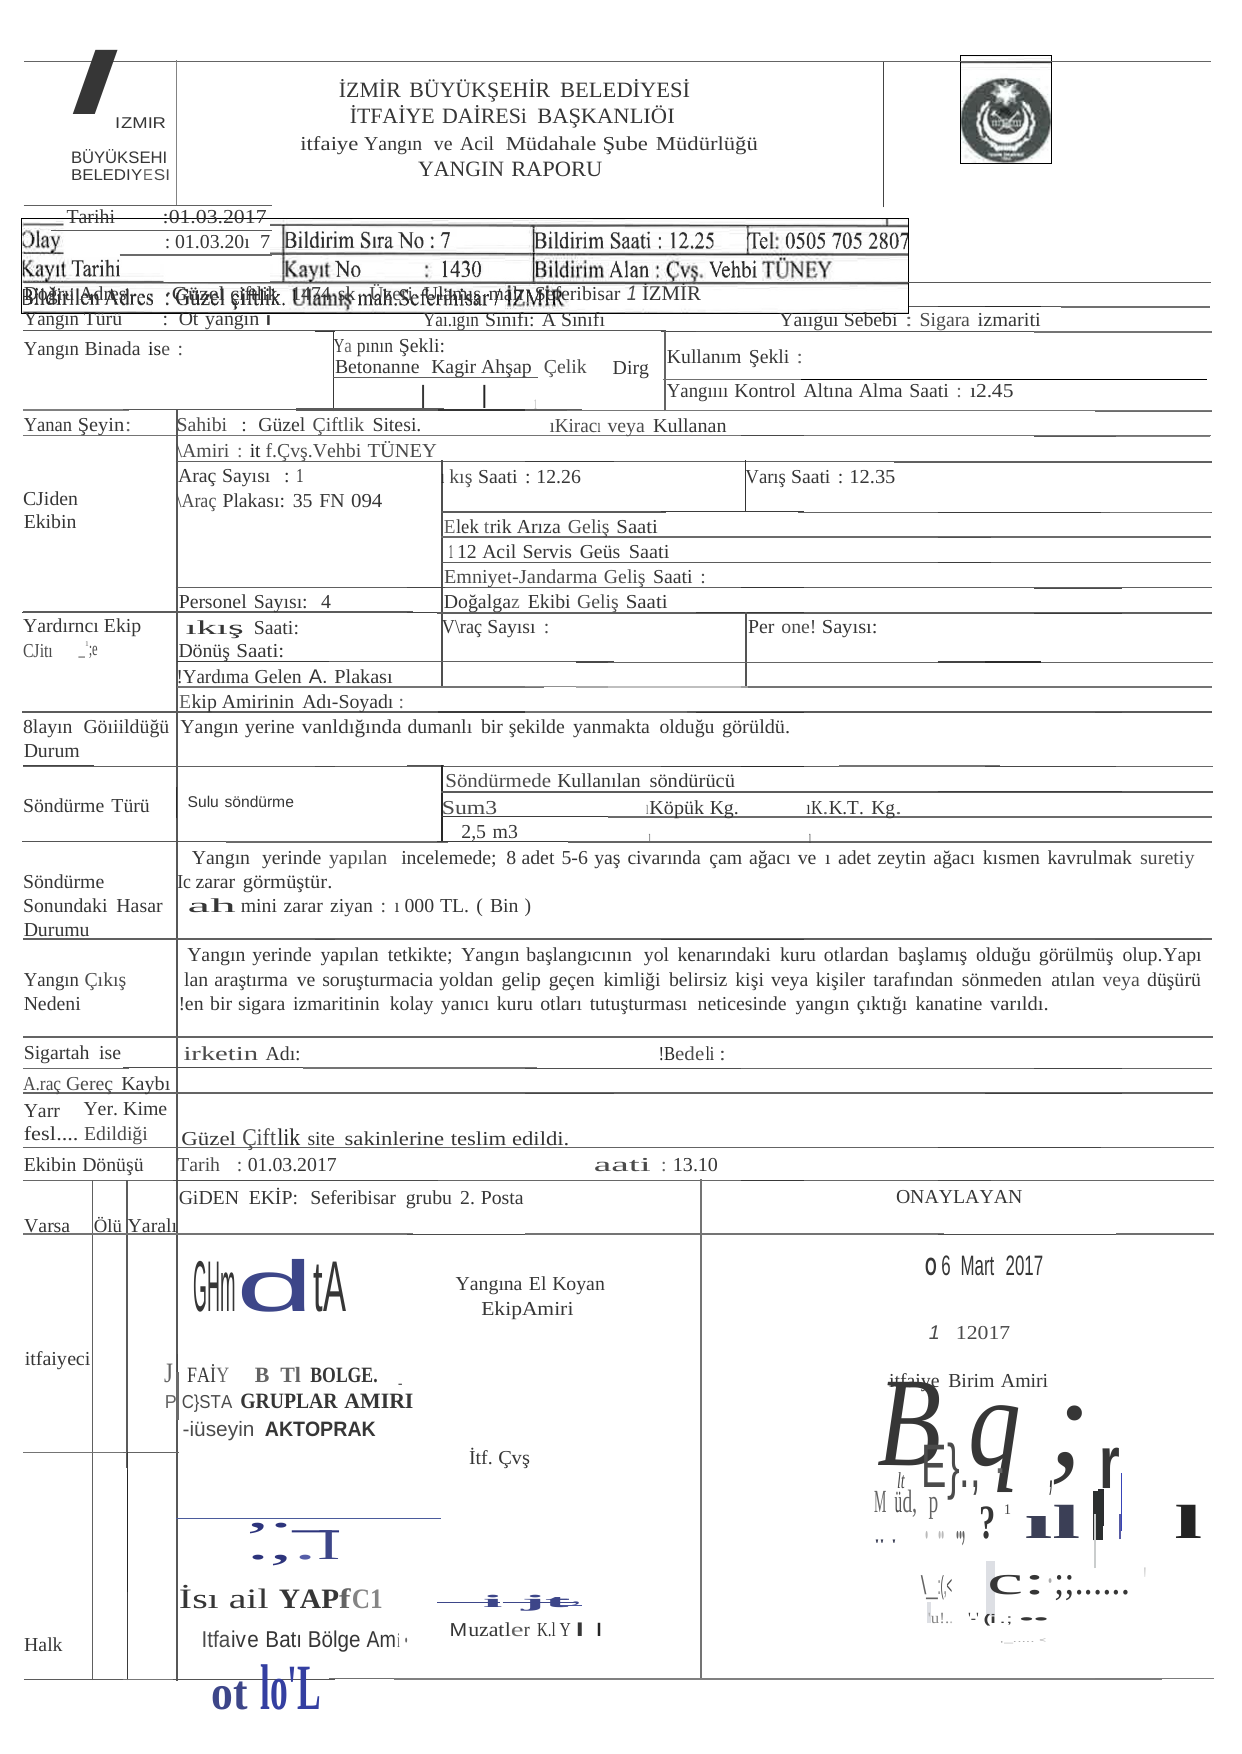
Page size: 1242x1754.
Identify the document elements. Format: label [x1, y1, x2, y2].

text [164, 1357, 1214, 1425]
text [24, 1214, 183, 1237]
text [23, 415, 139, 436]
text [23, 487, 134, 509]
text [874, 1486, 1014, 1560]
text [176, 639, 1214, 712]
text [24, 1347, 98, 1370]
picture [961, 62, 1051, 129]
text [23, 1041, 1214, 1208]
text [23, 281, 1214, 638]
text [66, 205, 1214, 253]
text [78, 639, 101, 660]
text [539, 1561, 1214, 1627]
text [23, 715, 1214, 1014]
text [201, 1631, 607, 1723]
picture [961, 56, 1051, 61]
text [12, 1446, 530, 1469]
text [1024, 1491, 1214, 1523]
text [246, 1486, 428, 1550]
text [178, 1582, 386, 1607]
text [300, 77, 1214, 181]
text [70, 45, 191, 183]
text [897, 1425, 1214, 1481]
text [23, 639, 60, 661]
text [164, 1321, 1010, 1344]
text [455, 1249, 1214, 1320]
picture [22, 219, 908, 313]
